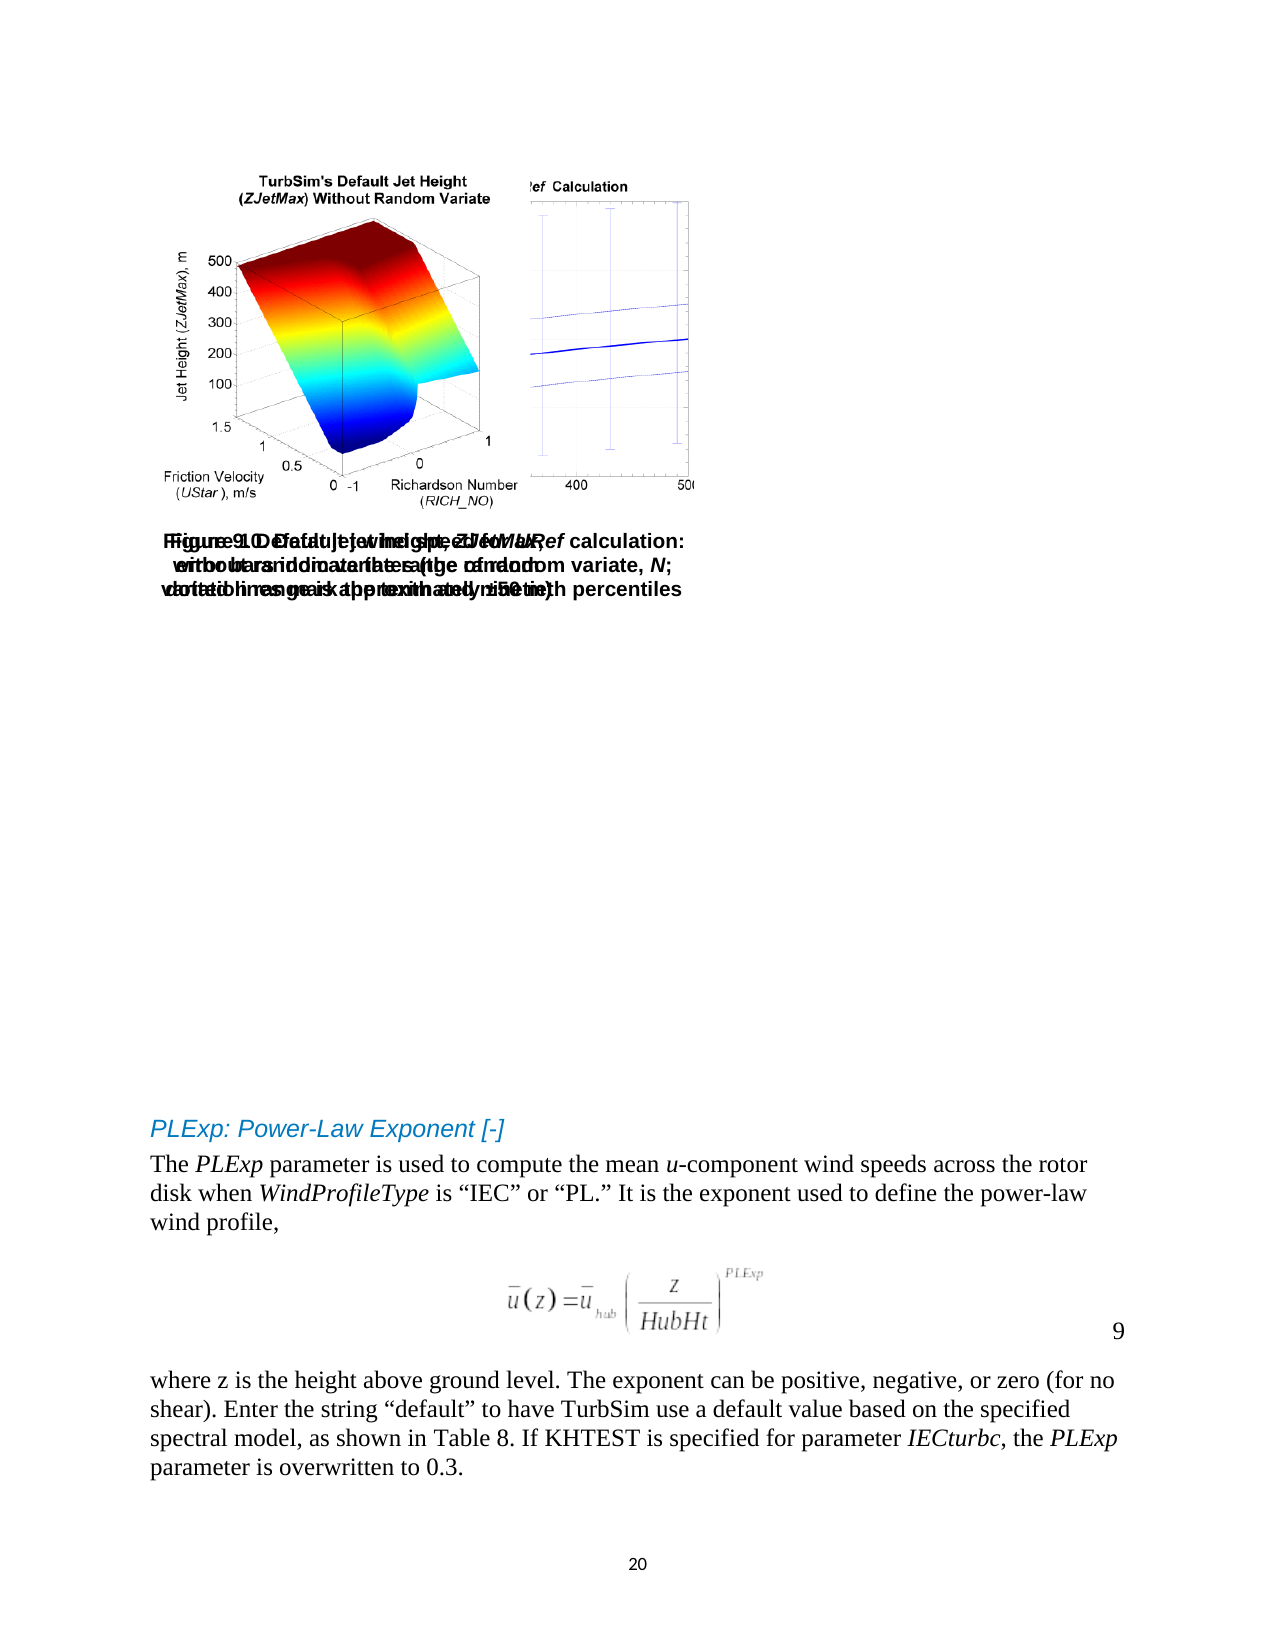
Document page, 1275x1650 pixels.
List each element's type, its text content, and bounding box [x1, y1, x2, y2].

picture [150, 162, 694, 517]
text The PLExp parameter is used to compute the mean u-component wind speeds across the rotor disk when WindProfileType is “IEC” or “PL.” It is the exponent used to define the power-law wind profile, [150, 1149, 1125, 1235]
text PLExp: Power-Law Exponent [-] [150, 1114, 1125, 1143]
text (9) [150, 1260, 1125, 1344]
text where z is the height above ground level. The exponent can be positive, negative, or zero (for no shear). Enter the string “default” to have TurbSim use a default value based on the specified spectral model, as shown in Table 8. If KHTEST is specified for parameter IECturbc, the PLExp parameter is overwritten to 0.3. [150, 1365, 1125, 1480]
